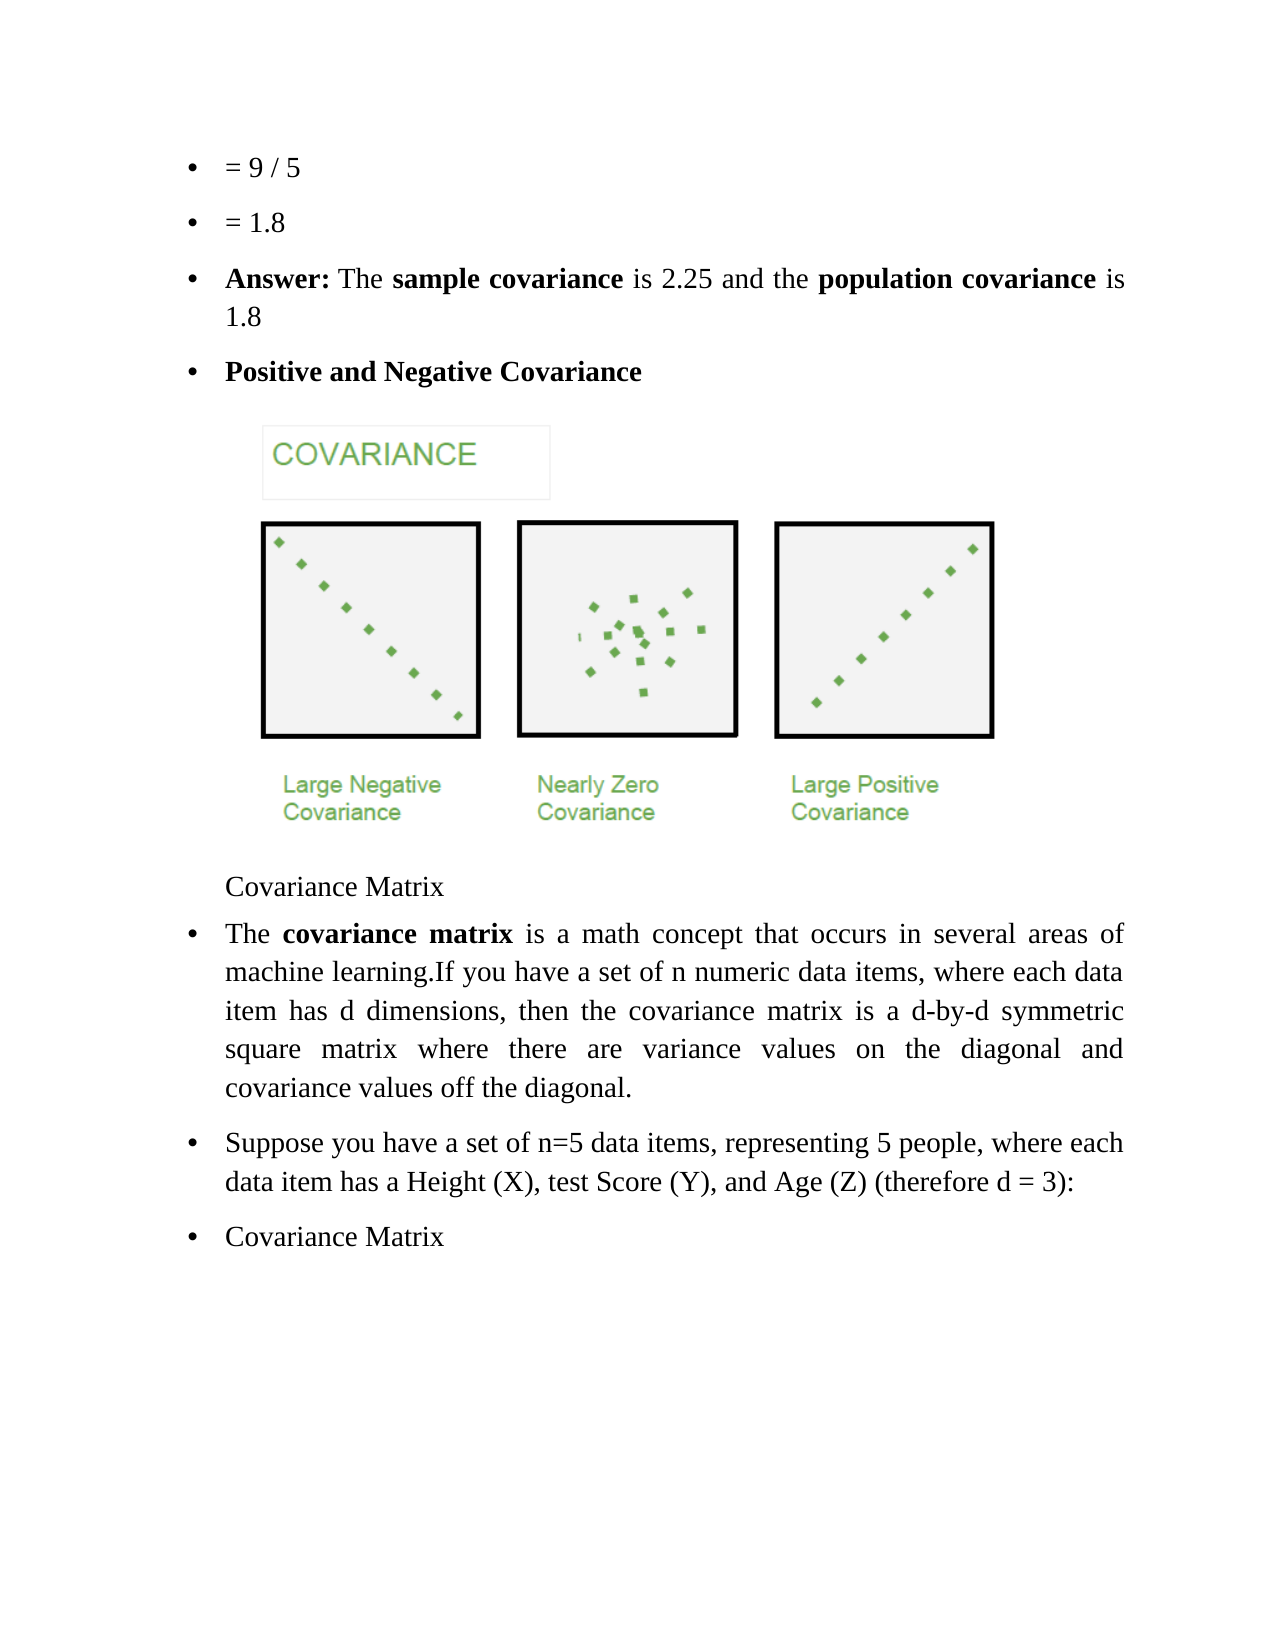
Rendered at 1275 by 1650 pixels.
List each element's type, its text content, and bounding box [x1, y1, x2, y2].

picture [225, 409, 1043, 864]
list = 9 / 5 [187, 150, 1125, 184]
list Covariance Matrix [187, 1219, 1125, 1253]
list Suppose you have a set of n=5 data items, representing 5 people, where each data item has a Height (X), test Score (Y), and Age (Z) (therefore d = 3): [187, 1125, 1125, 1197]
list Answer: The sample covariance is 2.25 and the population covariance is 1.8 [187, 261, 1125, 333]
list = 1.8 [187, 205, 1125, 239]
list Positive and Negative Covariance [187, 354, 1125, 388]
list The covariance matrix is a math concept that occurs in several areas of machine learning.If you have a set of n numeric data items, where each data item has d dimensions, then the covariance matrix is a d-by-d symmetric square matrix where there are variance values on the diagonal and covariance values off the diagonal. [187, 916, 1125, 1104]
